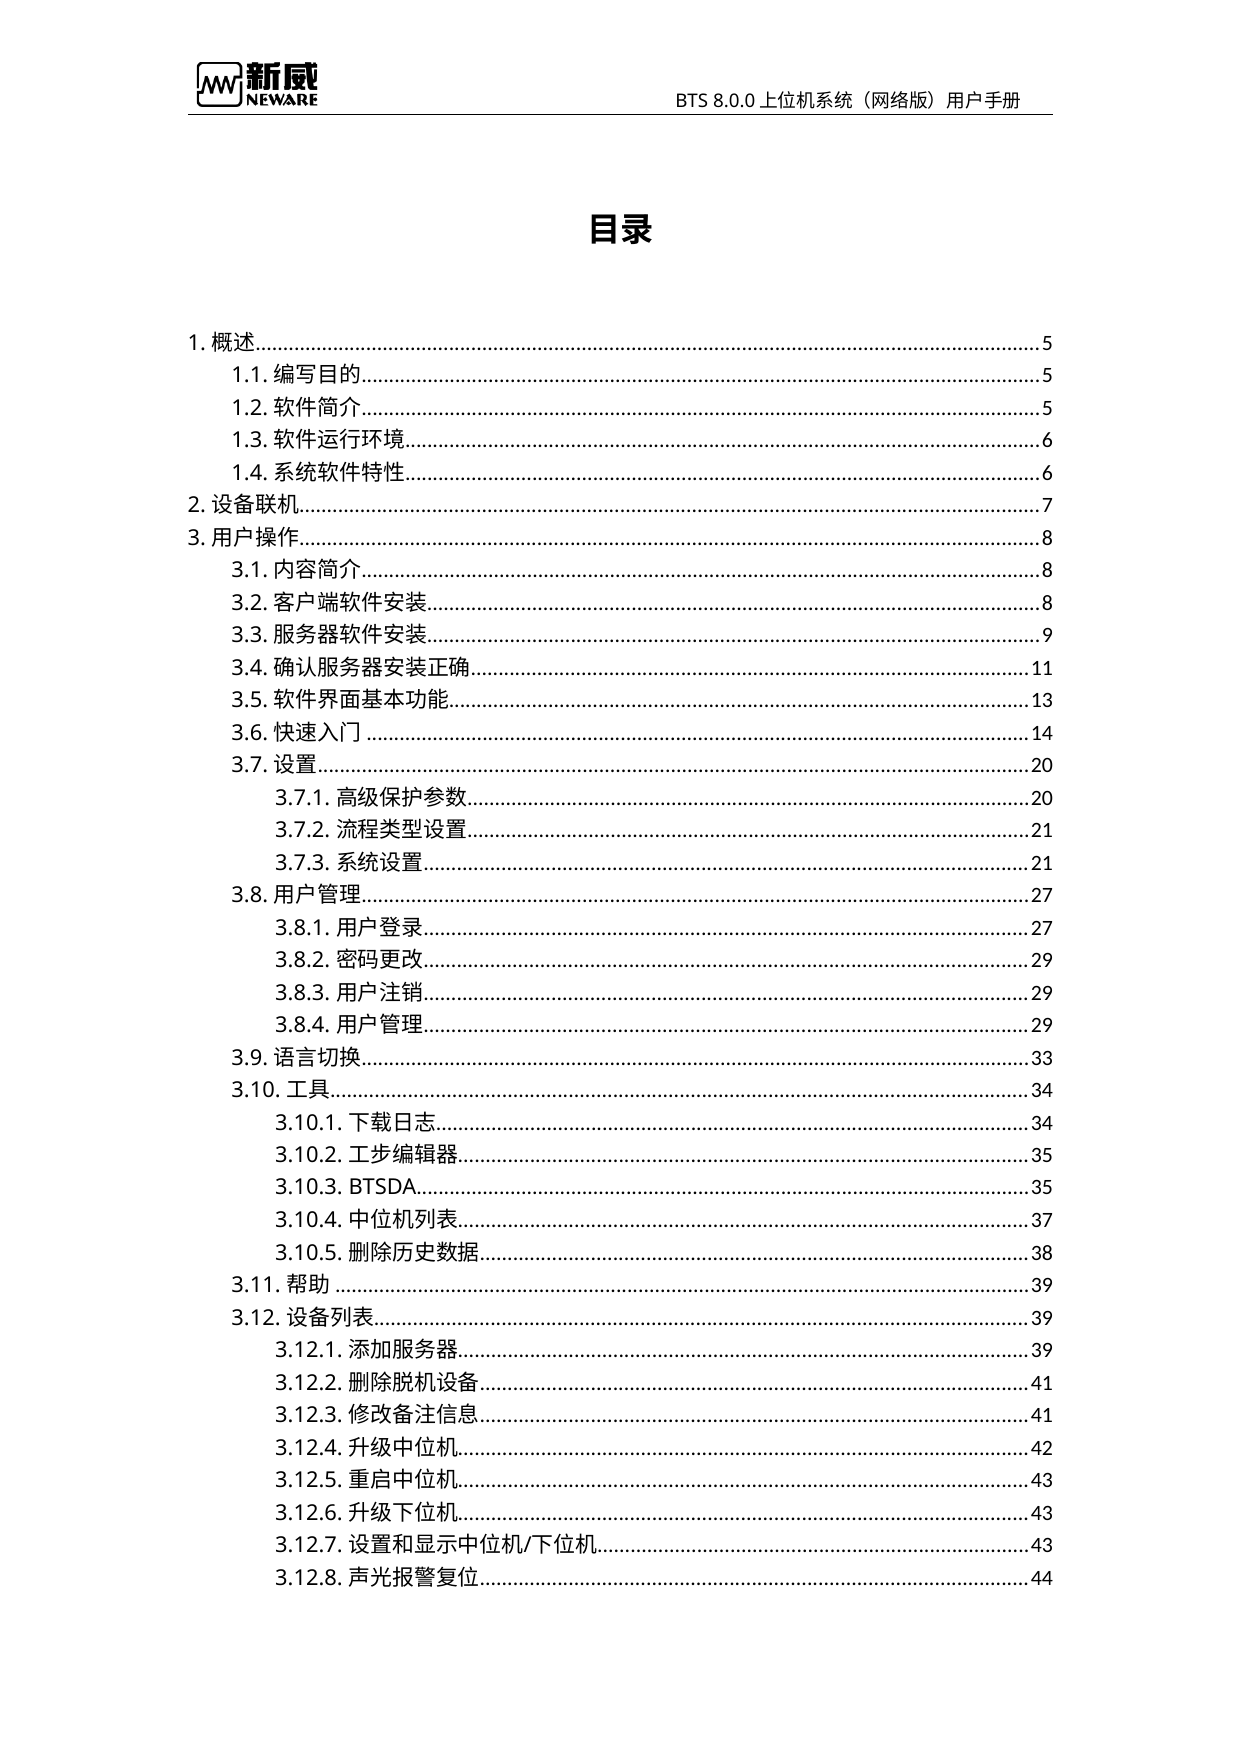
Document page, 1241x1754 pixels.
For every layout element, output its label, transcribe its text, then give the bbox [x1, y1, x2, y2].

text 3.12.2. 删除脱机设备 41 [275, 1364, 1053, 1397]
text 3.7. 设置 20 [231, 747, 1053, 779]
text 3.10.3. BTSDA 35 [275, 1169, 1053, 1202]
text 3.2. 客户端软件安装 8 [231, 584, 1053, 617]
text 目录 [187, 194, 1053, 259]
text 1.4. 系统软件特性 6 [231, 454, 1053, 487]
text 3.10. 工具 34 [231, 1072, 1053, 1104]
text 3.5. 软件界面基本功能 13 [231, 682, 1053, 714]
text 3.8.1. 用户登录 27 [275, 909, 1053, 942]
text 3.12.7. 设置和显示中位机/下位机 43 [275, 1527, 1053, 1559]
text 3.11. 帮助 39 [231, 1267, 1053, 1299]
text 3.8.3. 用户注销 29 [275, 974, 1053, 1007]
text 3.9. 语言切换 33 [231, 1039, 1053, 1072]
text 3.10.2. 工步编辑器 35 [275, 1137, 1053, 1169]
text 3.12. 设备列表 39 [231, 1299, 1053, 1332]
text 3.4. 确认服务器安装正确 11 [231, 649, 1053, 682]
text 3.8. 用户管理 27 [231, 877, 1053, 909]
text 1.1. 编写目的 5 [231, 357, 1053, 389]
text 3.8.4. 用户管理 29 [275, 1007, 1053, 1039]
text 3.7.2. 流程类型设置 21 [275, 812, 1053, 844]
text 3.12.8. 声光报警复位 44 [275, 1559, 1053, 1592]
text 3.12.5. 重启中位机 43 [275, 1462, 1053, 1494]
text 3.10.5. 删除历史数据 38 [275, 1234, 1053, 1267]
text 3.12.4. 升级中位机 42 [275, 1429, 1053, 1462]
text 3.1. 内容简介 8 [231, 552, 1053, 584]
text 3.10.4. 中位机列表 37 [275, 1202, 1053, 1234]
text 1.3. 软件运行环境 6 [231, 422, 1053, 454]
text 3.7.3. 系统设置 21 [275, 844, 1053, 877]
text 3.8.2. 密码更改 29 [275, 942, 1053, 974]
text 3.7.1. 高级保护参数 20 [275, 779, 1053, 812]
text 3.3. 服务器软件安装 9 [231, 617, 1053, 649]
text 1.2. 软件简介 5 [231, 389, 1053, 422]
text 3. 用户操作 8 [187, 519, 1053, 552]
text 3.12.1. 添加服务器 39 [275, 1332, 1053, 1364]
text 1. 概述 5 [187, 324, 1053, 357]
text 3.10.1. 下载日志 34 [275, 1104, 1053, 1137]
picture [196, 62, 318, 107]
text 2. 设备联机 7 [187, 487, 1053, 519]
text 3.12.3. 修改备注信息 41 [275, 1397, 1053, 1429]
text 3.12.6. 升级下位机 43 [275, 1494, 1053, 1527]
text 3.6. 快速入门 14 [231, 714, 1053, 747]
